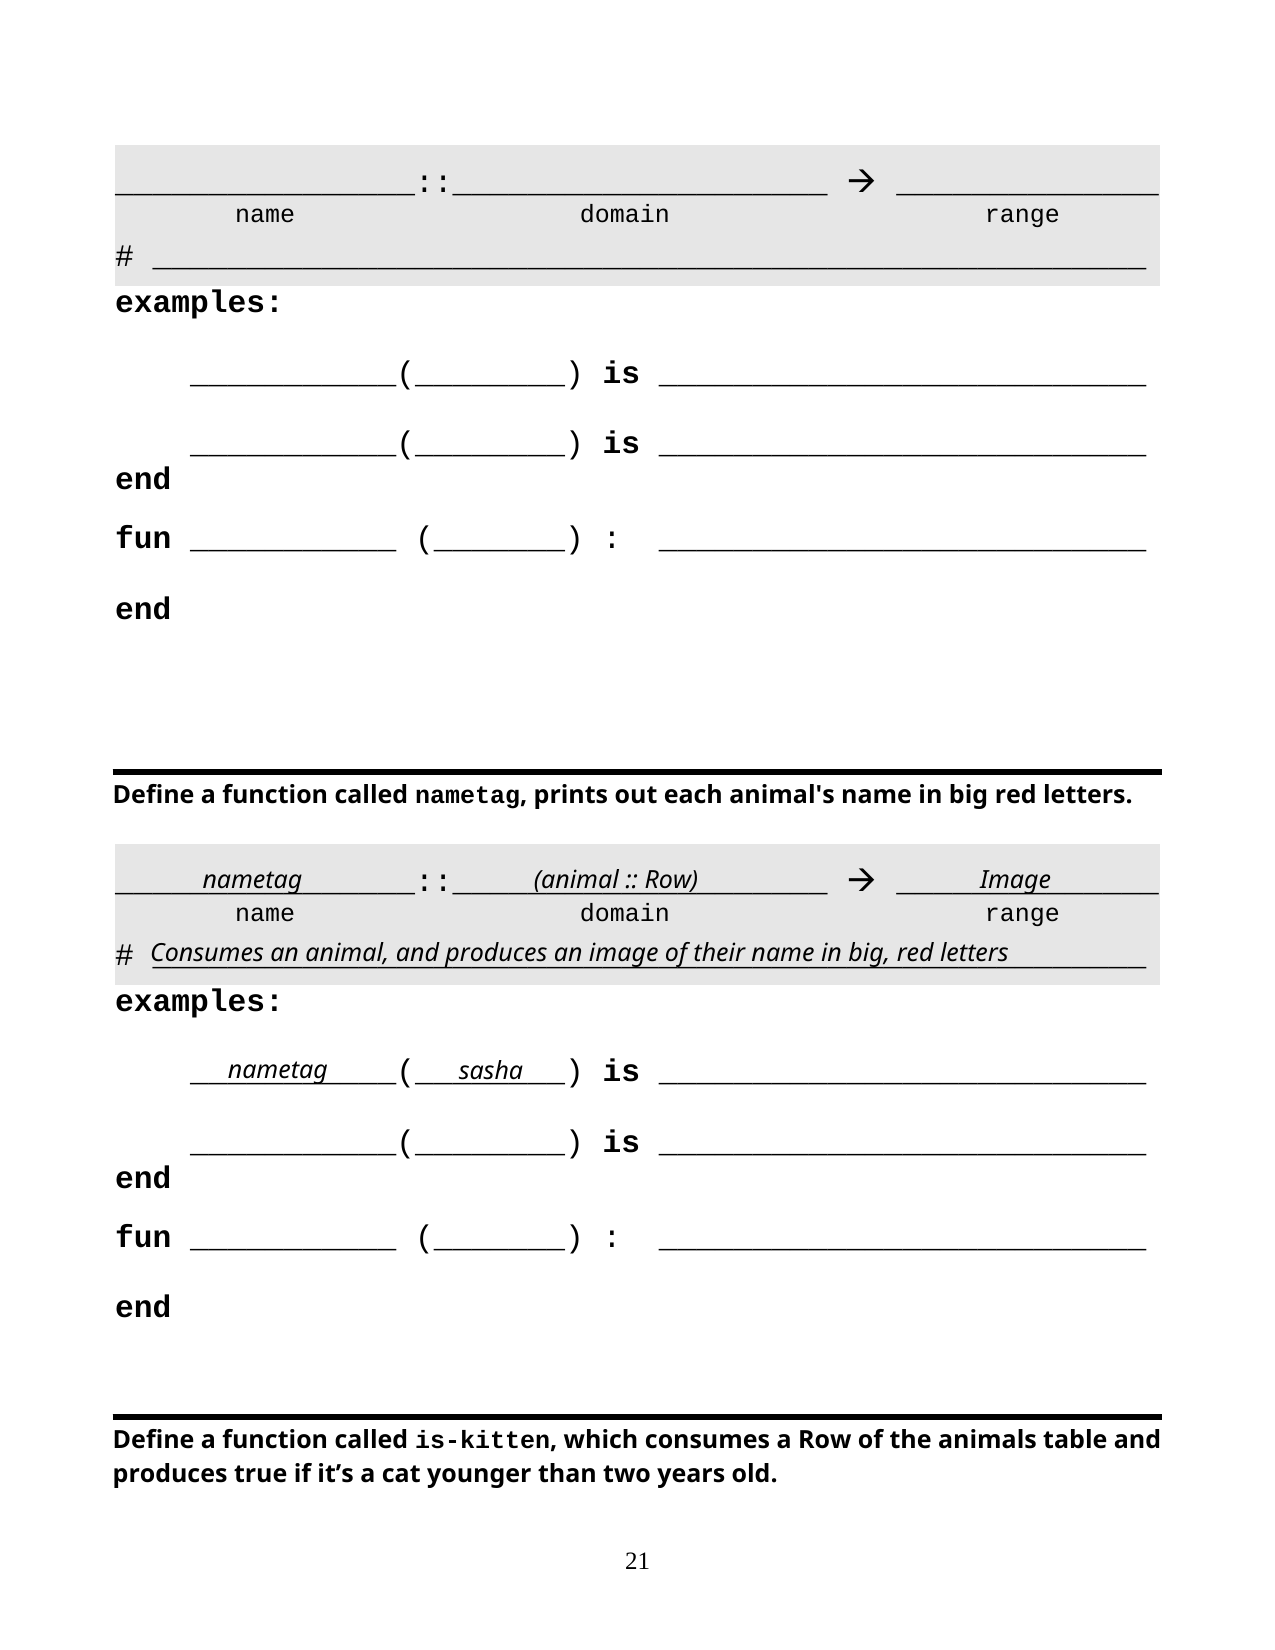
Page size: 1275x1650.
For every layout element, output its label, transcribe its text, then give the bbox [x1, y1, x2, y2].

table_cell examples: ___________(________) is __________________________ ___________(________) is __________________________ end [115, 985, 1158, 1197]
table_cell fun ___________ (_______) : __________________________ end [115, 499, 1158, 735]
table_cell fun ___________ (_______) : __________________________ end [115, 1198, 1158, 1327]
table_header ________________::____________________ ______________ name domain range # _____________________________________________________ [115, 145, 1160, 286]
text Define a function called nametag, prints out each animal's name in big red letters. [112, 770, 1162, 811]
text Define a function called is-kitten, which consumes a Row of the animals table and produces true if it’s a cat younger than two years old. [112, 1415, 1162, 1490]
table_header ________________::____________________ ______________ name domain range # _____________________________________________________ [115, 844, 1160, 985]
table_cell examples: ___________(________) is __________________________ ___________(________) is __________________________ end [115, 286, 1158, 499]
